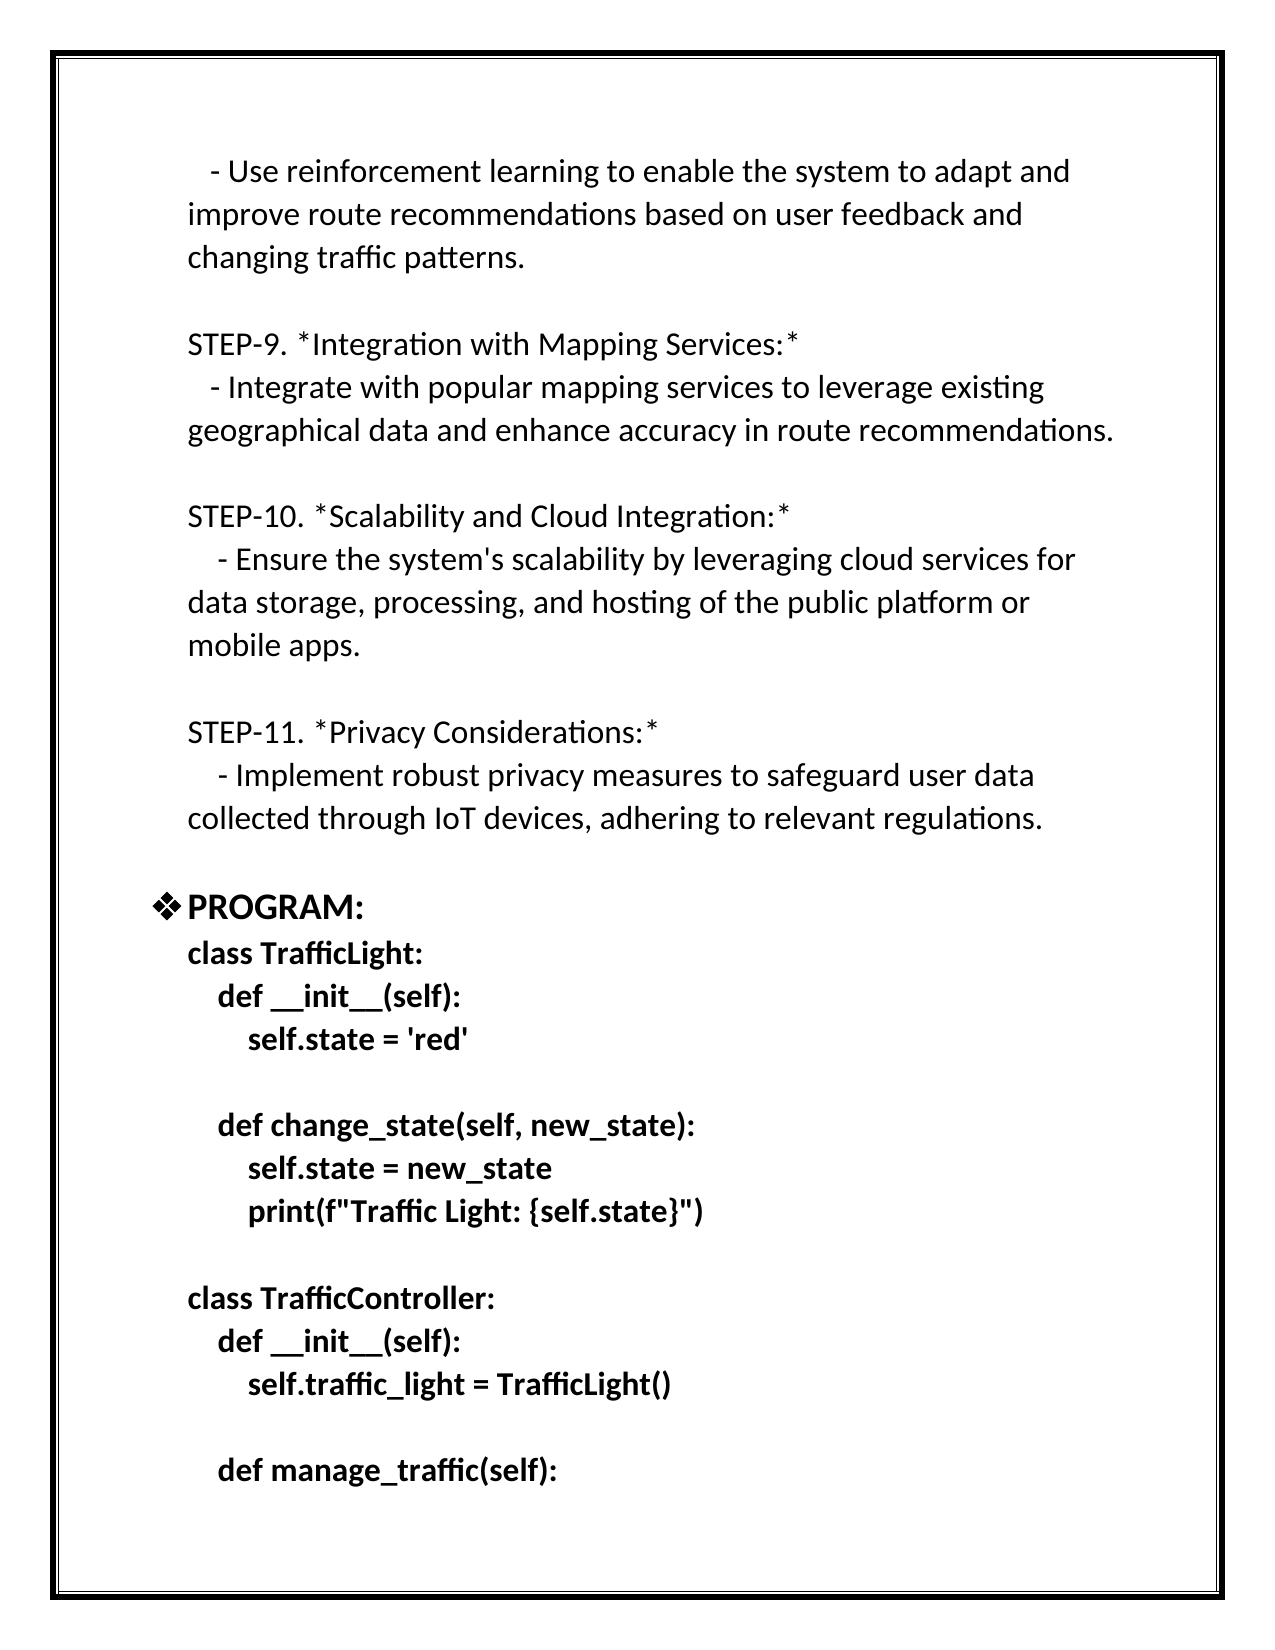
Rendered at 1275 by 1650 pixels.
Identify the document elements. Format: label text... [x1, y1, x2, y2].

list class TrafficLight: [187, 932, 1125, 972]
list STEP-9. *Integration with Mapping Services:* [187, 322, 1125, 363]
list self.state = new_state [187, 1147, 1125, 1188]
list self.state = 'red' [187, 1018, 1125, 1059]
list - Integrate with popular mapping services to leverage existing geographical data and enhance accuracy in route recommendations. [187, 366, 1125, 449]
list print(f"Traffic Light: {self.state}") [187, 1190, 1125, 1231]
list - Use reinforcement learning to enable the system to adapt and improve route recommendations based on user feedback and changing traffic patterns. [187, 150, 1125, 277]
list - Implement robust privacy measures to safeguard user data collected through IoT devices, adhering to relevant regulations. [187, 754, 1125, 838]
list def change_state(self, new_state): [187, 1104, 1125, 1145]
list self.traffic_light = TrafficLight() [187, 1363, 1125, 1404]
list class TrafficController: [187, 1277, 1125, 1317]
list def __init__(self): [187, 1320, 1125, 1361]
list PROGRAM: [150, 883, 1125, 929]
list def manage_traffic(self): [187, 1449, 1125, 1490]
list STEP-11. *Privacy Considerations:* [187, 711, 1125, 751]
list - Ensure the system's scalability by leveraging cloud services for data storage, processing, and hosting of the public platform or mobile apps. [187, 538, 1125, 665]
list STEP-10. *Scalability and Cloud Integration:* [187, 495, 1125, 536]
list def __init__(self): [187, 975, 1125, 1016]
